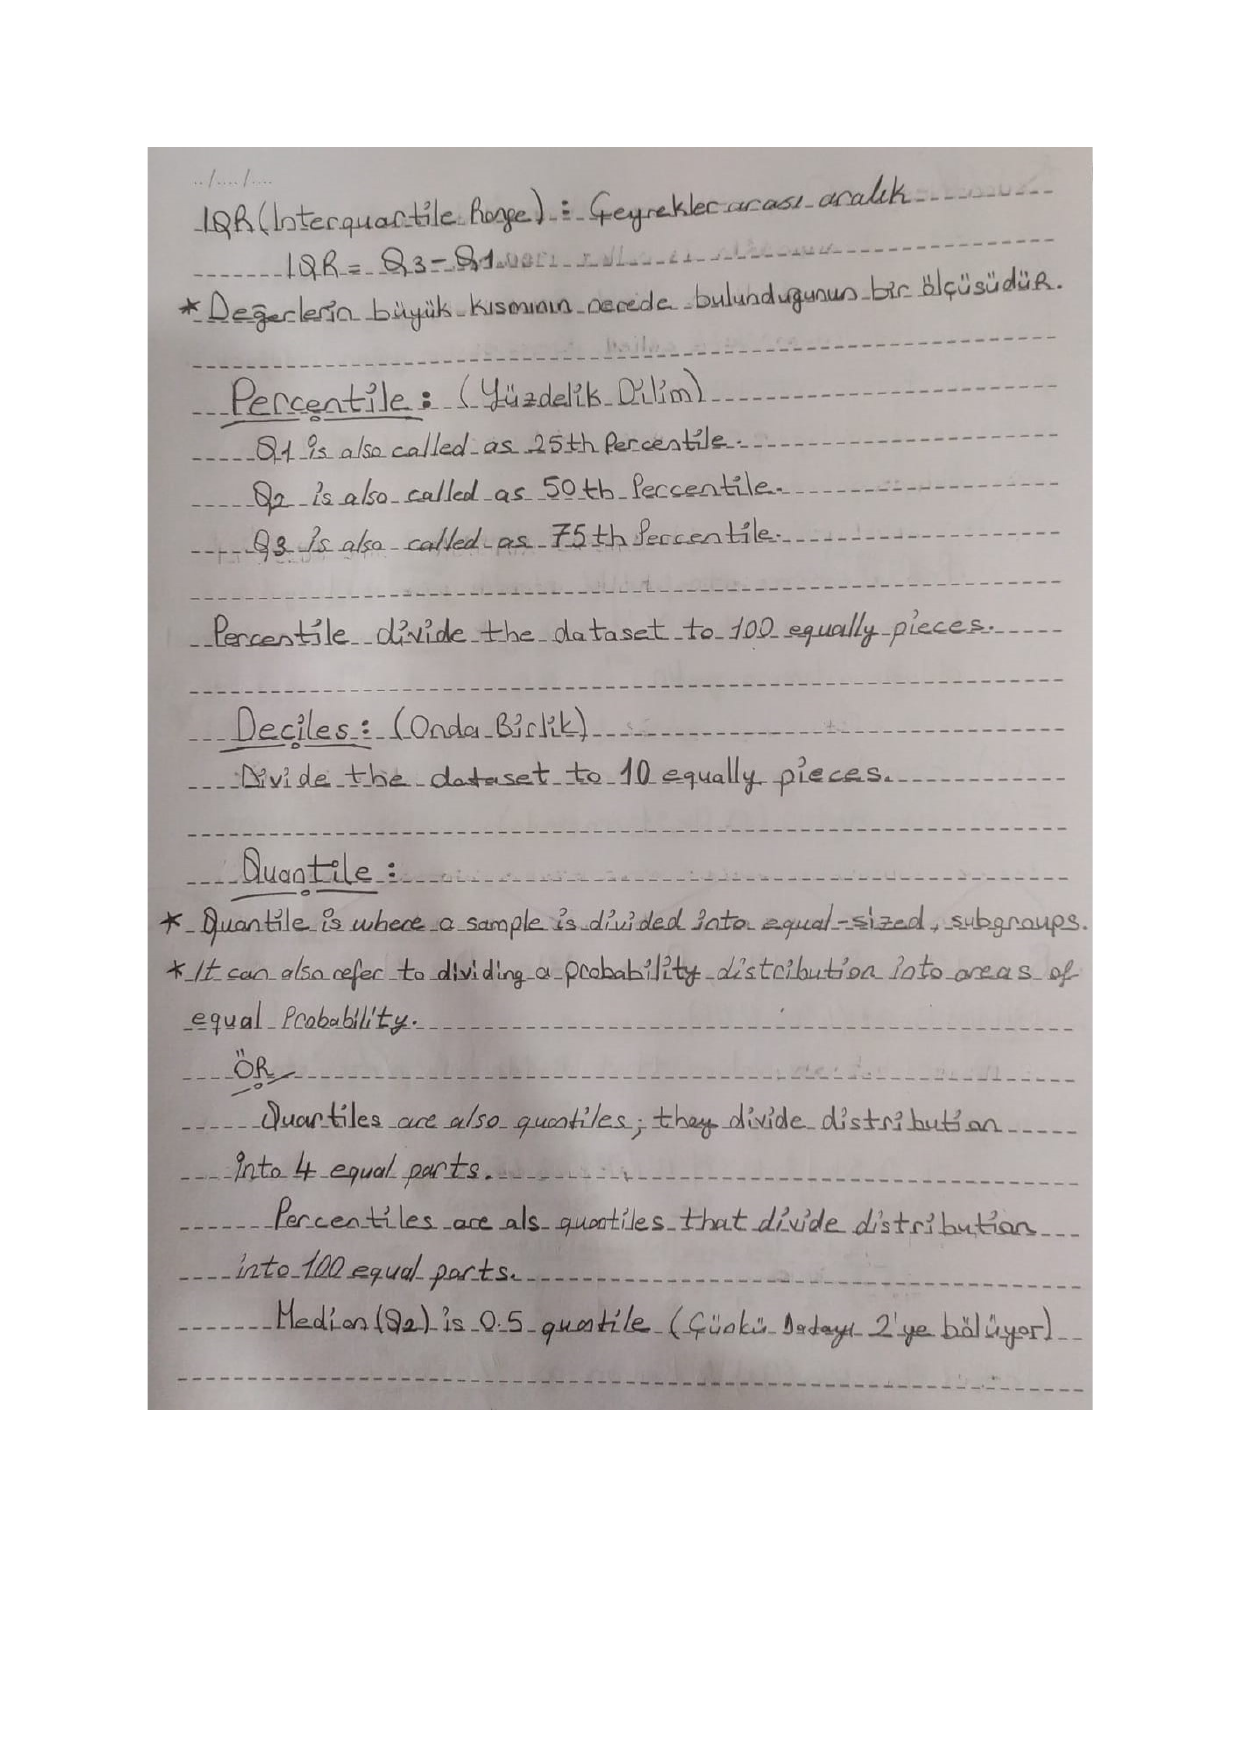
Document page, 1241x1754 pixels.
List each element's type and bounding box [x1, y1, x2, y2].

picture [147, 147, 1093, 1410]
